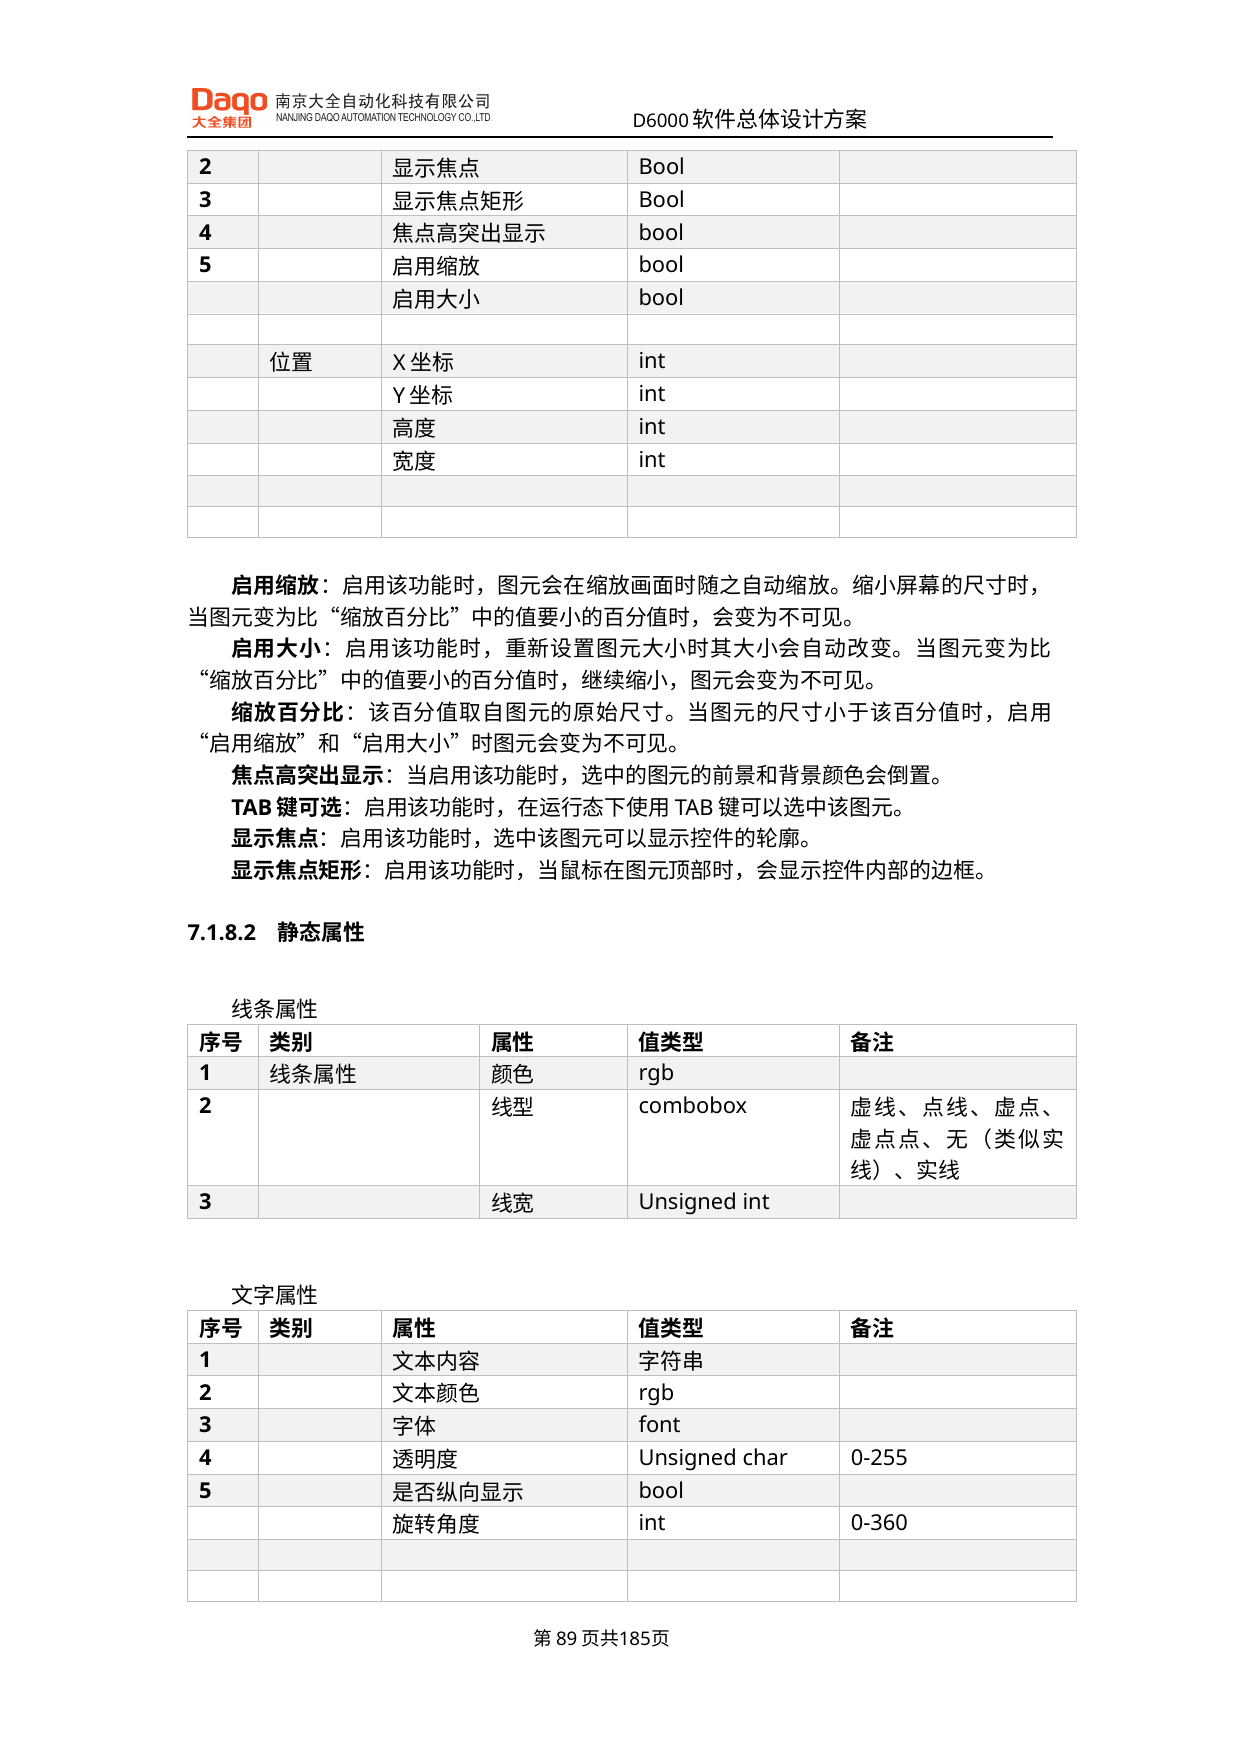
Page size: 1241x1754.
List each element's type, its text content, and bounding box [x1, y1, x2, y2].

text 焦点高突出显示：当启用该功能时，选中的图元的前景和背景颜色会倒置。 [187, 758, 1053, 789]
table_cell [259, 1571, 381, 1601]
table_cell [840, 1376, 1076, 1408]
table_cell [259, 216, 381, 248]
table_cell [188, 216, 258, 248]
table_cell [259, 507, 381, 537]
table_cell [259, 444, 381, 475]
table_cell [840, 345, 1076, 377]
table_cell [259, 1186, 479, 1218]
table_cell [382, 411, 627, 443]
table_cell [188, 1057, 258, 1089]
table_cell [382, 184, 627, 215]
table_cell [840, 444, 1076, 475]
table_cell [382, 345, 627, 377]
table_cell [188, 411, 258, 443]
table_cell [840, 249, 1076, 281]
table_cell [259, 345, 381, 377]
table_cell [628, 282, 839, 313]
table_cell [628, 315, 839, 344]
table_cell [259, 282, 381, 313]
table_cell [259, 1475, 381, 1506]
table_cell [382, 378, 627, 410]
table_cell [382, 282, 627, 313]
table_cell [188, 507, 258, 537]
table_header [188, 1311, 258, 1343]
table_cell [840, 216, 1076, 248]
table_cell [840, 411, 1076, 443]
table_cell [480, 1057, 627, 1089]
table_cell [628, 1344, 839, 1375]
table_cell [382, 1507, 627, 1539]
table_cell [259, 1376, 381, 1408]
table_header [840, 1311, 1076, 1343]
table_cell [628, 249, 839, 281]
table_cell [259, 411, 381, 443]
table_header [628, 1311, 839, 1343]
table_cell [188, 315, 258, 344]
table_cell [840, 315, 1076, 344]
subtitle 静态属性 [187, 914, 1053, 946]
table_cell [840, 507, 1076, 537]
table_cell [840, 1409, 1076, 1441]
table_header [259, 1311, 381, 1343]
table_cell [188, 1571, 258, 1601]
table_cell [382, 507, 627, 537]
text 线条属性 [187, 992, 1053, 1023]
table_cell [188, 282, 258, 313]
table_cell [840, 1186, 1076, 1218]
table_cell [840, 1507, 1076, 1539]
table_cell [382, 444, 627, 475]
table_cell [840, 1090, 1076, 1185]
text 文字属性 [187, 1278, 1053, 1310]
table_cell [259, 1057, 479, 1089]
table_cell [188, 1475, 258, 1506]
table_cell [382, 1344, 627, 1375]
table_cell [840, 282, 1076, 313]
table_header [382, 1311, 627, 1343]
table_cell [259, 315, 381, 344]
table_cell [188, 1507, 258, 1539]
text 启用缩放：启用该功能时，图元会在缩放画面时随之自动缩放。缩小屏幕的尺寸时，当图元变为比“缩放百分比”中的值要小的百分值时，会变为不可见。 [187, 568, 1053, 631]
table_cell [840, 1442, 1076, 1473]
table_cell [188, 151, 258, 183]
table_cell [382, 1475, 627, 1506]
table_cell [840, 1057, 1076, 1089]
text 显示焦点：启用该功能时，选中该图元可以显示控件的轮廓。 [187, 821, 1053, 853]
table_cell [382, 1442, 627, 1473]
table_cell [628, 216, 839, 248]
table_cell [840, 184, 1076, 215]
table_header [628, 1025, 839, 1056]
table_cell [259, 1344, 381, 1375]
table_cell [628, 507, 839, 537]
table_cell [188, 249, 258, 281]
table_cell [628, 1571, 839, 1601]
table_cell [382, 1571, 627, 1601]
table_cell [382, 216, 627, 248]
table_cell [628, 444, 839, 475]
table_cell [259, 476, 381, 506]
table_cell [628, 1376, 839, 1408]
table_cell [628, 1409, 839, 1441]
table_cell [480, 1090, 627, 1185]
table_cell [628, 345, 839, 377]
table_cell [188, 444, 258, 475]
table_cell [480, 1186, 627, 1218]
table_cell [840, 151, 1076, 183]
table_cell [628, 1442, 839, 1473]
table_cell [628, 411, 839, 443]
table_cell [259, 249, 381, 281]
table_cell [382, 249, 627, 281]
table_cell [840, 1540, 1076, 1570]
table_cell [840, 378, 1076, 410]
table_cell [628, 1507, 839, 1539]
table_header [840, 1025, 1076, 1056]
text 显示焦点矩形：启用该功能时，当鼠标在图元顶部时，会显示控件内部的边框。 [187, 853, 1053, 885]
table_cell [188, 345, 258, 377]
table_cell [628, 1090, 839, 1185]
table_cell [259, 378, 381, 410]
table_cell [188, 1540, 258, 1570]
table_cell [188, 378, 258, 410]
text 启用大小：启用该功能时，重新设置图元大小时其大小会自动改变。当图元变为比“缩放百分比”中的值要小的百分值时，继续缩小，图元会变为不可见。 [187, 631, 1053, 694]
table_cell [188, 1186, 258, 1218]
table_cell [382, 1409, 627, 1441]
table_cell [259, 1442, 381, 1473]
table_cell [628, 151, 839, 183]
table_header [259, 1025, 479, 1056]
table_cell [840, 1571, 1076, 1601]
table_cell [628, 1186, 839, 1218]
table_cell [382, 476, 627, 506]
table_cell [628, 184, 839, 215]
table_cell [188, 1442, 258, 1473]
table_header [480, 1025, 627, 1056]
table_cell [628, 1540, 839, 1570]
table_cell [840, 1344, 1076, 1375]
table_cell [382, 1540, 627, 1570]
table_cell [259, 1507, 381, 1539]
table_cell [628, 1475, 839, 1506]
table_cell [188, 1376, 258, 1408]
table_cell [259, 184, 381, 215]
picture [187, 88, 492, 128]
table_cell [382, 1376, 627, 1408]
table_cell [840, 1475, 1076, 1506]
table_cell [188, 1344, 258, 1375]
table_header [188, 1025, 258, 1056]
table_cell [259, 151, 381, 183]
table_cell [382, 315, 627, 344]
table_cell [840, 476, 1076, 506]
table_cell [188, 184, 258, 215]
text TAB键可选：启用该功能时，在运行态下使用TAB键可以选中该图元。 [187, 789, 1053, 821]
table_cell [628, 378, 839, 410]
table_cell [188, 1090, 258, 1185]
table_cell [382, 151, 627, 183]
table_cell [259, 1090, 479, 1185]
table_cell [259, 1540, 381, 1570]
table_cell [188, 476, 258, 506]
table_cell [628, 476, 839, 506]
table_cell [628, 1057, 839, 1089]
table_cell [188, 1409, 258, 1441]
text 缩放百分比：该百分值取自图元的原始尺寸。当图元的尺寸小于该百分值时，启用“启用缩放”和“启用大小”时图元会变为不可见。 [187, 694, 1053, 758]
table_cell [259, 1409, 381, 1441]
